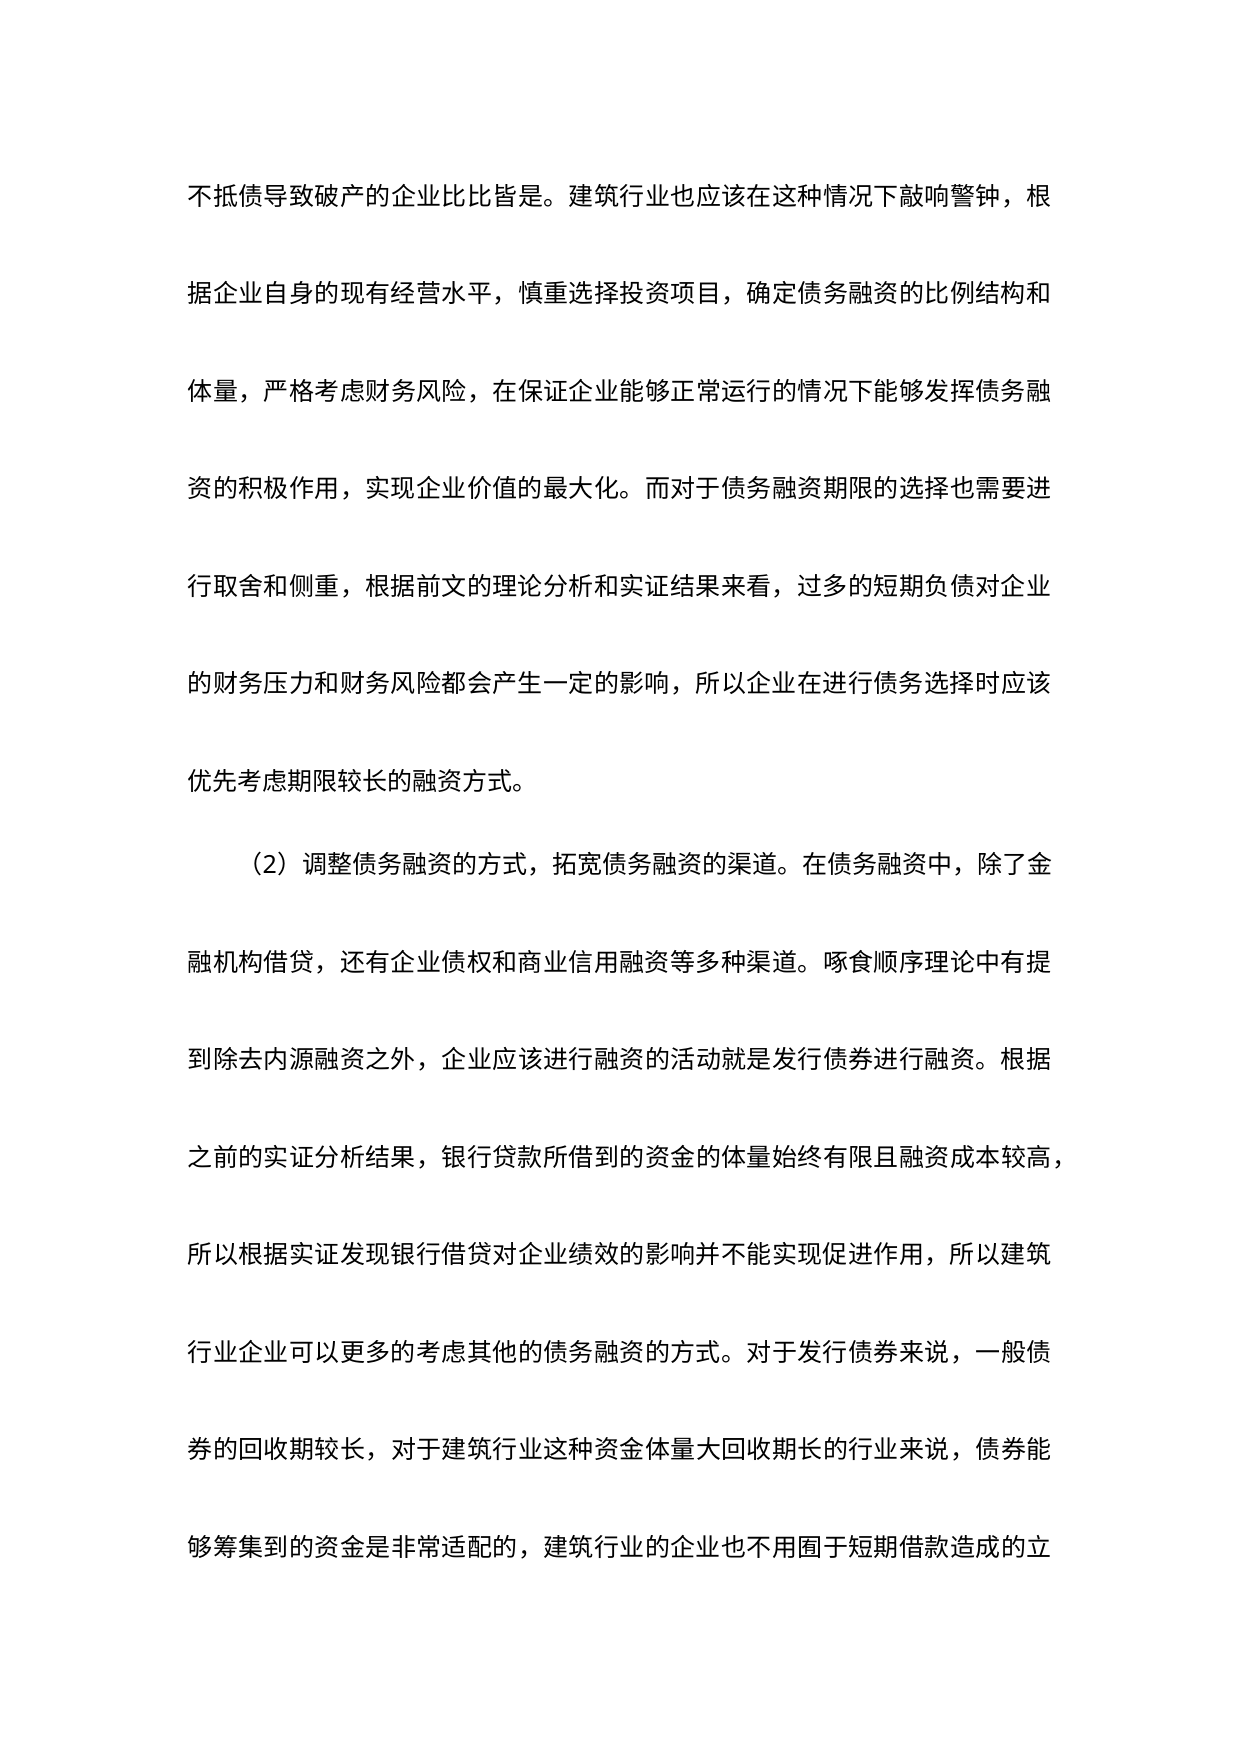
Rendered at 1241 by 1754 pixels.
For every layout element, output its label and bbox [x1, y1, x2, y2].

text [187, 830, 1053, 1578]
text [187, 162, 1053, 812]
